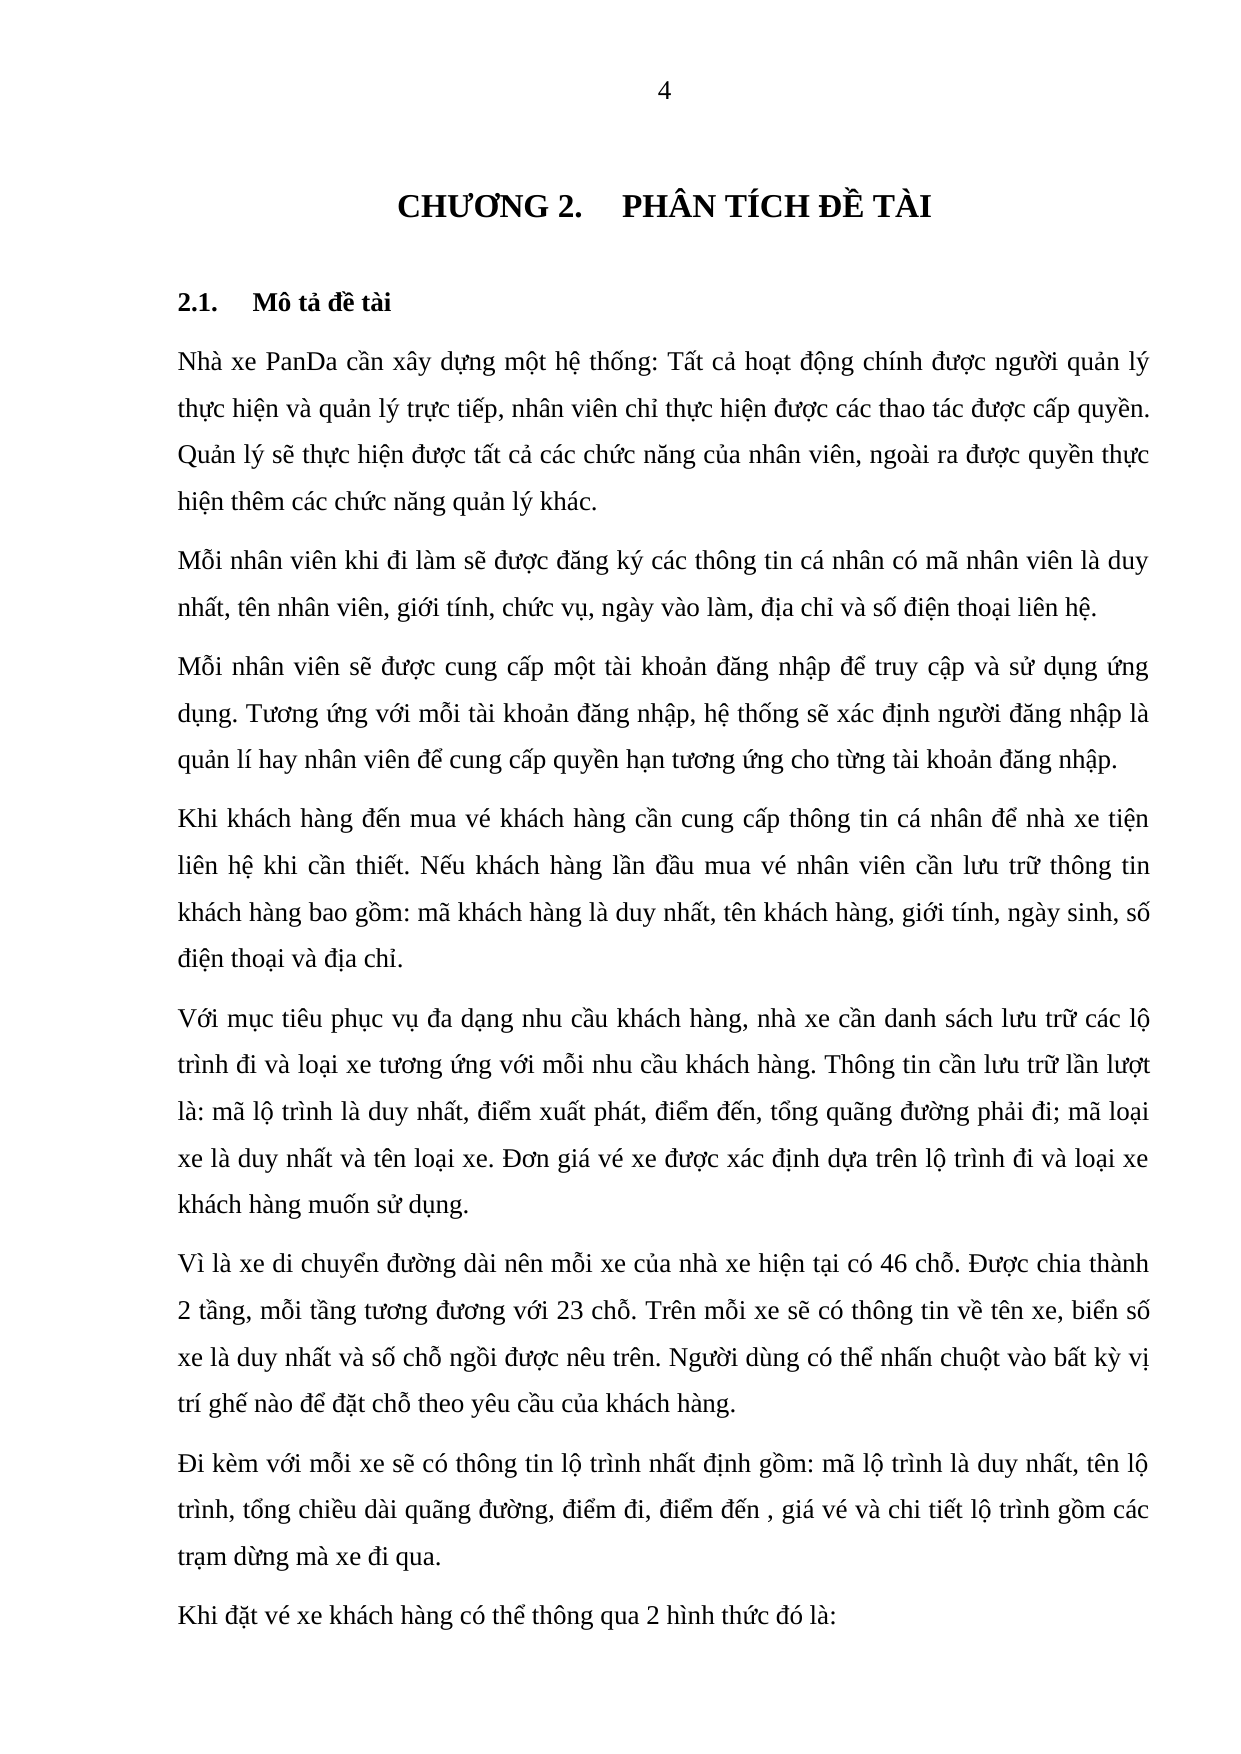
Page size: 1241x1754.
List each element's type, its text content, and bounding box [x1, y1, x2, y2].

text Mô tả đề tài [177, 286, 1152, 317]
text Nhà xe PanDa cần xây dựng một hệ thống: Tất cả hoạt động chính được người quản lý thực hiện và quản lý trực tiếp, nhân viên chỉ thực hiện được các thao tác được cấp quyền. Quản lý sẽ thực hiện được tất cả các chức năng của nhân viên, ngoài ra được quyền thực hiện thêm các chức năng quản lý khác. [177, 345, 1152, 516]
text Mỗi nhân viên sẽ được cung cấp một tài khoản đăng nhập để truy cập và sử dụng ứng dụng. Tương ứng với mỗi tài khoản đăng nhập, hệ thống sẽ xác định người đăng nhập là quản lí hay nhân viên để cung cấp quyền hạn tương ứng cho từng tài khoản đăng nhập. [177, 650, 1152, 774]
subtitle PHÂN TÍCH ĐỀ TÀI [177, 186, 1152, 224]
text Vì là xe di chuyển đường dài nên mỗi xe của nhà xe hiện tại có 46 chỗ. Được chia thành 2 tầng, mỗi tầng tương đương với 23 chỗ. Trên mỗi xe sẽ có thông tin về tên xe, biển số xe là duy nhất và số chỗ ngồi được nêu trên. Người dùng có thể nhấn chuột vào bất kỳ vị trí ghế nào để đặt chỗ theo yêu cầu của khách hàng. [177, 1248, 1152, 1419]
text Mỗi nhân viên khi đi làm sẽ được đăng ký các thông tin cá nhân có mã nhân viên là duy nhất, tên nhân viên, giới tính, chức vụ, ngày vào làm, địa chỉ và số điện thoại liên hệ. [177, 544, 1152, 622]
text Khi đặt vé xe khách hàng có thể thông qua 2 hình thức đó là: [177, 1599, 1152, 1630]
text Khi khách hàng đến mua vé khách hàng cần cung cấp thông tin cá nhân để nhà xe tiện liên hệ khi cần thiết. Nếu khách hàng lần đầu mua vé nhân viên cần lưu trữ thông tin khách hàng bao gồm: mã khách hàng là duy nhất, tên khách hàng, giới tính, ngày sinh, số điện thoại và địa chỉ. [177, 803, 1152, 974]
text Đi kèm với mỗi xe sẽ có thông tin lộ trình nhất định gồm: mã lộ trình là duy nhất, tên lộ trình, tổng chiều dài quãng đường, điểm đi, điểm đến , giá vé và chi tiết lộ trình gồm các trạm dừng mà xe đi qua. [177, 1447, 1152, 1571]
text Với mục tiêu phục vụ đa dạng nhu cầu khách hàng, nhà xe cần danh sách lưu trữ các lộ trình đi và loại xe tương ứng với mỗi nhu cầu khách hàng. Thông tin cần lưu trữ lần lượt là: mã lộ trình là duy nhất, điểm xuất phát, điểm đến, tổng quãng đường phải đi; mã loại xe là duy nhất và tên loại xe. Đơn giá vé xe được xác định dựa trên lộ trình đi và loại xe khách hàng muốn sử dụng. [177, 1002, 1152, 1219]
